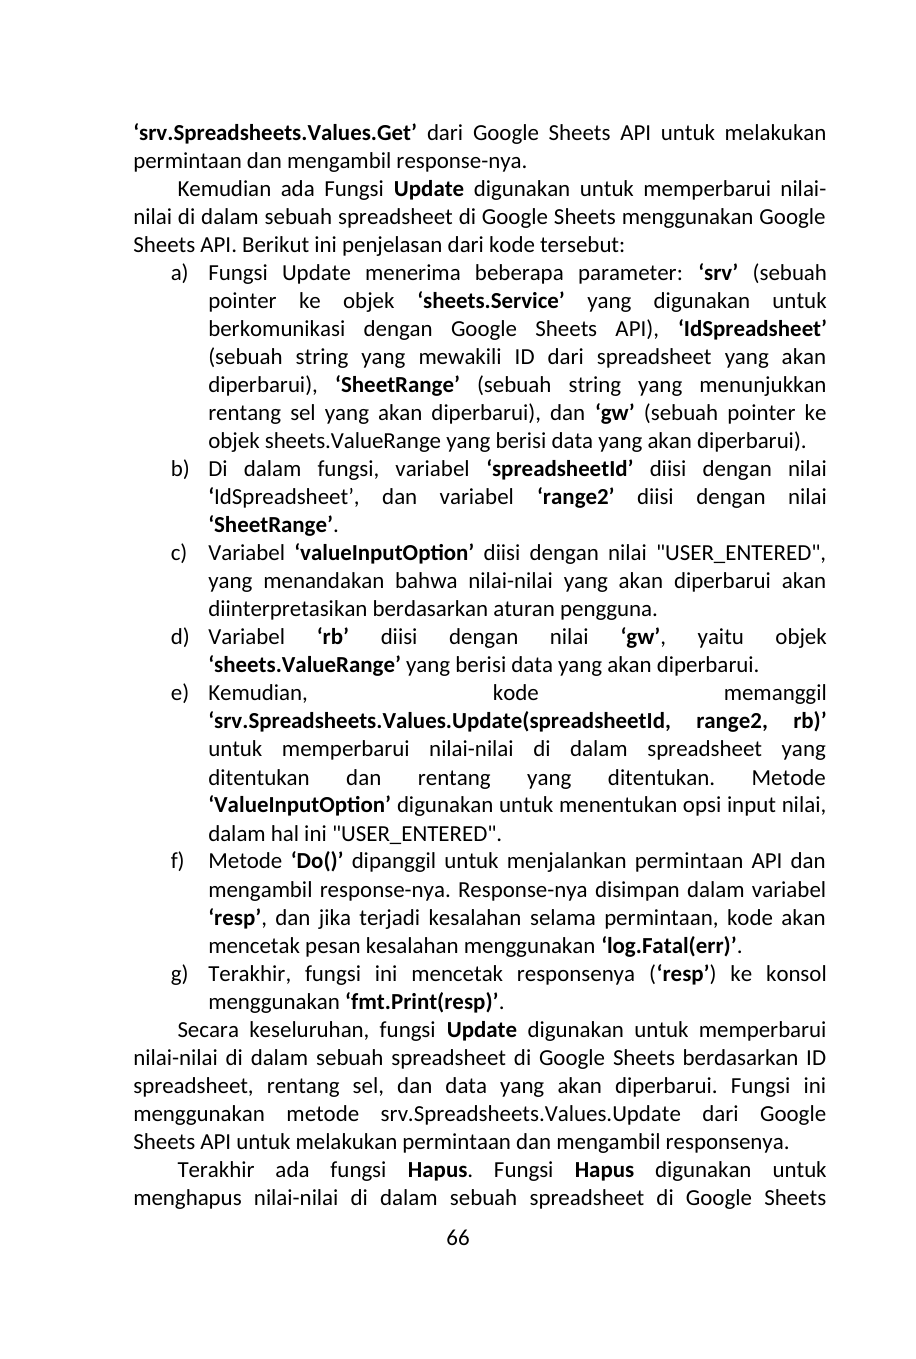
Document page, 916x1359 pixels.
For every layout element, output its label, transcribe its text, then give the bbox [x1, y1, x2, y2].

list Metode ‘Do()’ dipanggil untuk menjalankan permintaan API dan mengambil response-nya. Response-nya disimpan dalam variabel ‘resp’, dan jika terjadi kesalahan selama permintaan, kode akan mencetak pesan kesalahan menggunakan ‘log.Fatal(err)’. [171, 847, 827, 959]
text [133, 118, 827, 174]
list Fungsi Update menerima beberapa parameter: ‘srv’ (sebuah pointer ke objek ‘sheets.Service’ yang digunakan untuk berkomunikasi dengan Google Sheets API), ‘IdSpreadsheet’ (sebuah string yang mewakili ID dari spreadsheet yang akan diperbarui), ‘SheetRange’ (sebuah string yang menunjukkan rentang sel yang akan diperbarui), dan ‘gw’ (sebuah pointer ke objek sheets.ValueRange yang berisi data yang akan diperbarui). [171, 258, 827, 454]
list Di dalam fungsi, variabel ‘spreadsheetId’ diisi dengan nilai ‘IdSpreadsheet’, dan variabel ‘range2’ diisi dengan nilai ‘SheetRange’. [171, 454, 827, 538]
text Kemudian ada Fungsi Update digunakan untuk memperbarui nilai-nilai di dalam sebuah spreadsheet di Google Sheets menggunakan Google Sheets API. Berikut ini penjelasan dari kode tersebut: [133, 174, 827, 258]
list Variabel ‘valueInputOption’ diisi dengan nilai "USER_ENTERED", yang menandakan bahwa nilai-nilai yang akan diperbarui akan diinterpretasikan berdasarkan aturan pengguna. [171, 538, 827, 622]
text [133, 1155, 827, 1211]
text Secara keseluruhan, fungsi Update digunakan untuk memperbarui nilai-nilai di dalam sebuah spreadsheet di Google Sheets berdasarkan ID spreadsheet, rentang sel, dan data yang akan diperbarui. Fungsi ini menggunakan metode srv.Spreadsheets.Values.Update dari Google Sheets API untuk melakukan permintaan dan mengambil responsenya. [133, 1015, 827, 1155]
list Variabel ‘rb’ diisi dengan nilai ‘gw’, yaitu objek ‘sheets.ValueRange’ yang berisi data yang akan diperbarui. [171, 622, 827, 678]
list Kemudian, kode memanggil ‘srv.Spreadsheets.Values.Update(spreadsheetId, range2, rb)’ untuk memperbarui nilai-nilai di dalam spreadsheet yang ditentukan dan rentang yang ditentukan. Metode ‘ValueInputOption’ digunakan untuk menentukan opsi input nilai, dalam hal ini "USER_ENTERED". [171, 678, 827, 847]
list Terakhir, fungsi ini mencetak responsenya (‘resp’) ke konsol menggunakan ‘fmt.Print(resp)’. [171, 959, 827, 1015]
